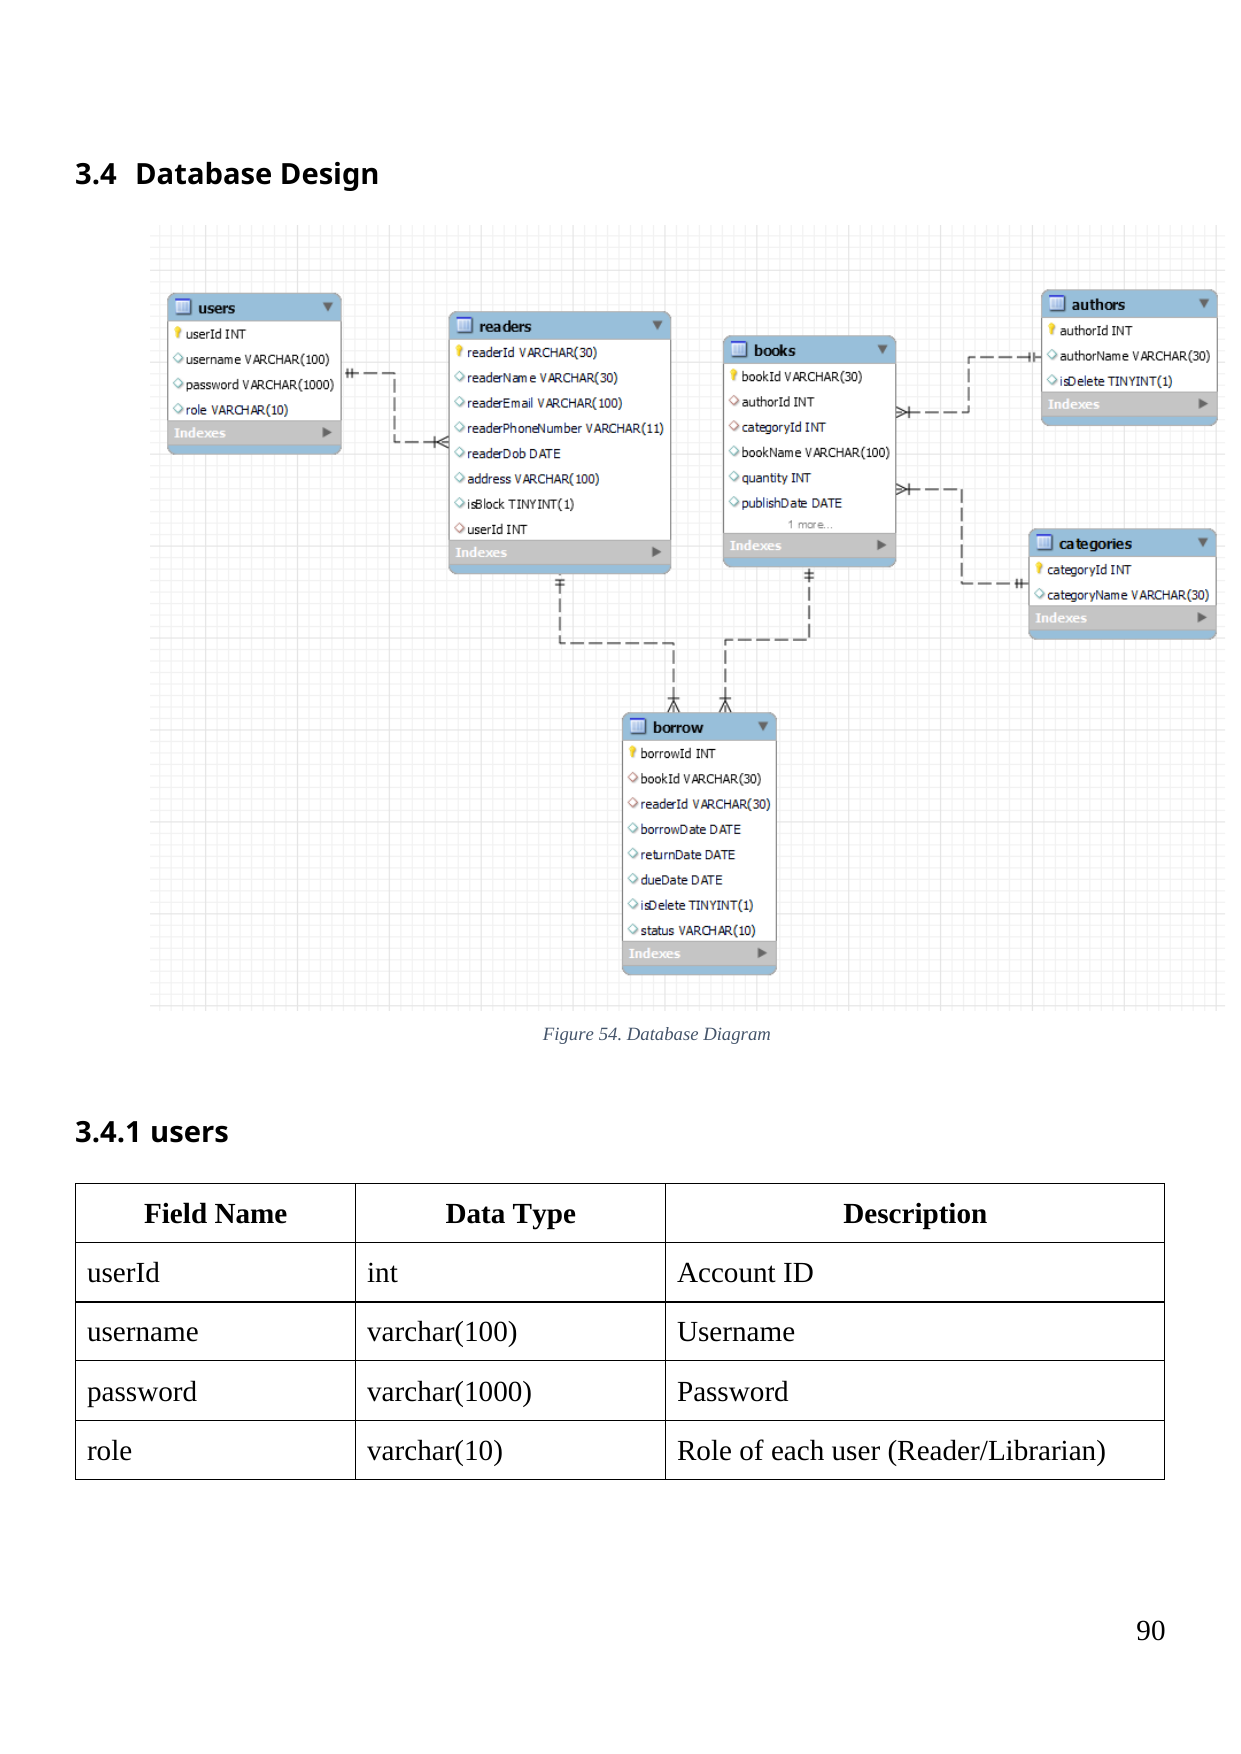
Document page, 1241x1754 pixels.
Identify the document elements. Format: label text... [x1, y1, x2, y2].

table_header Data Type [356, 1184, 665, 1242]
table_cell userId [76, 1243, 355, 1301]
table_cell Role of each user (Reader/Librarian) [666, 1421, 1164, 1478]
subtitle Database Design [75, 153, 1165, 193]
table_cell varchar(100) [356, 1303, 665, 1360]
table_cell Password [666, 1361, 1164, 1419]
table_cell password [76, 1361, 355, 1419]
table_cell role [76, 1421, 355, 1478]
picture [150, 225, 1226, 1011]
table_header Description [666, 1184, 1164, 1242]
subtitle users [75, 1111, 1165, 1151]
table_header Field Name [76, 1184, 355, 1242]
table_cell int [356, 1243, 665, 1301]
table_cell varchar(10) [356, 1421, 665, 1478]
table_cell username [76, 1303, 355, 1360]
table_cell Account ID [666, 1243, 1164, 1301]
table_cell varchar(1000) [356, 1361, 665, 1419]
table_cell Username [666, 1303, 1164, 1360]
